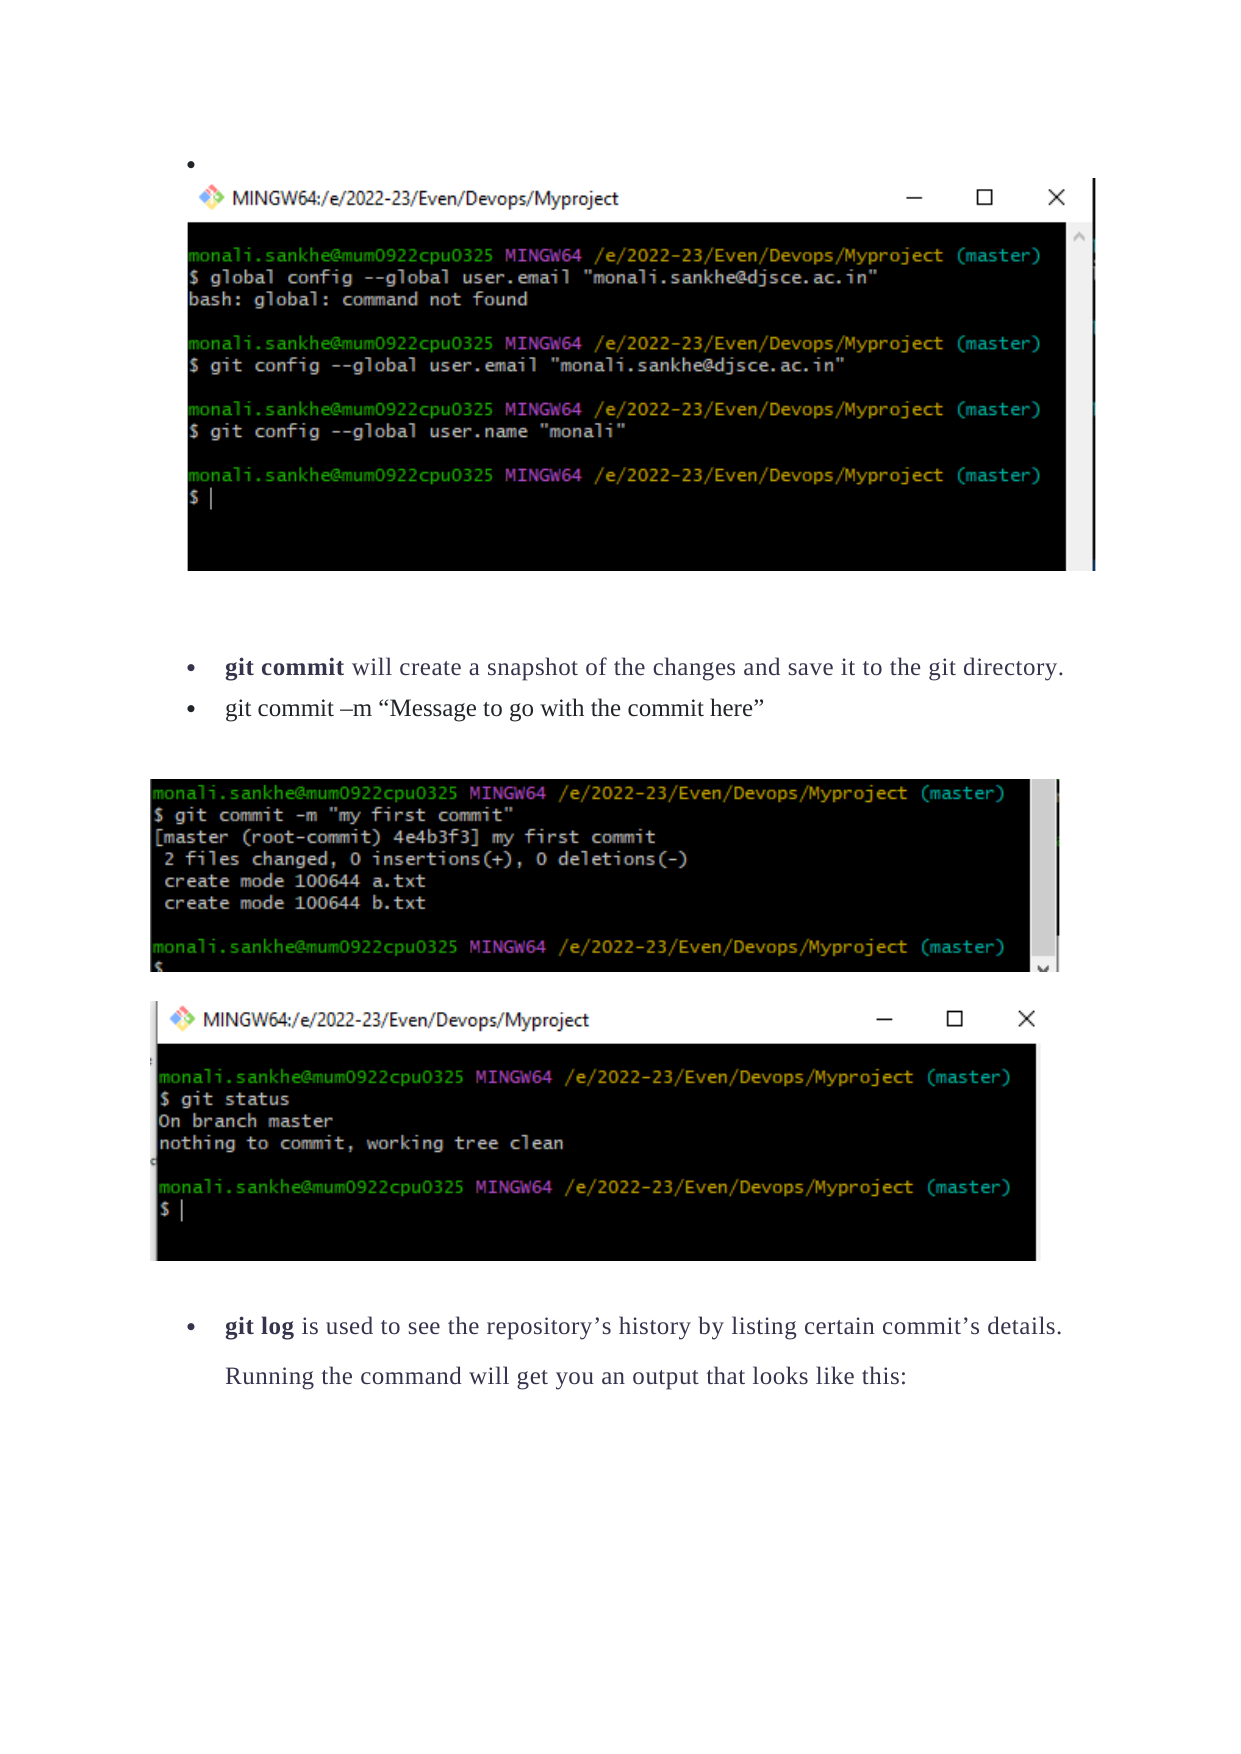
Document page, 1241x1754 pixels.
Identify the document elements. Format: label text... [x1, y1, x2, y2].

list git log is used to see the repository’s history by listing certain commit’s details. Running the command will get you an output that looks like this: [187, 1290, 1090, 1390]
picture [150, 1001, 1041, 1261]
list git commit will create a snapshot of the changes and save it to the git directory. [187, 631, 1090, 681]
picture [187, 178, 1096, 571]
list git commit –m “Message to go with the commit here” [187, 693, 1090, 722]
picture [150, 779, 1060, 972]
